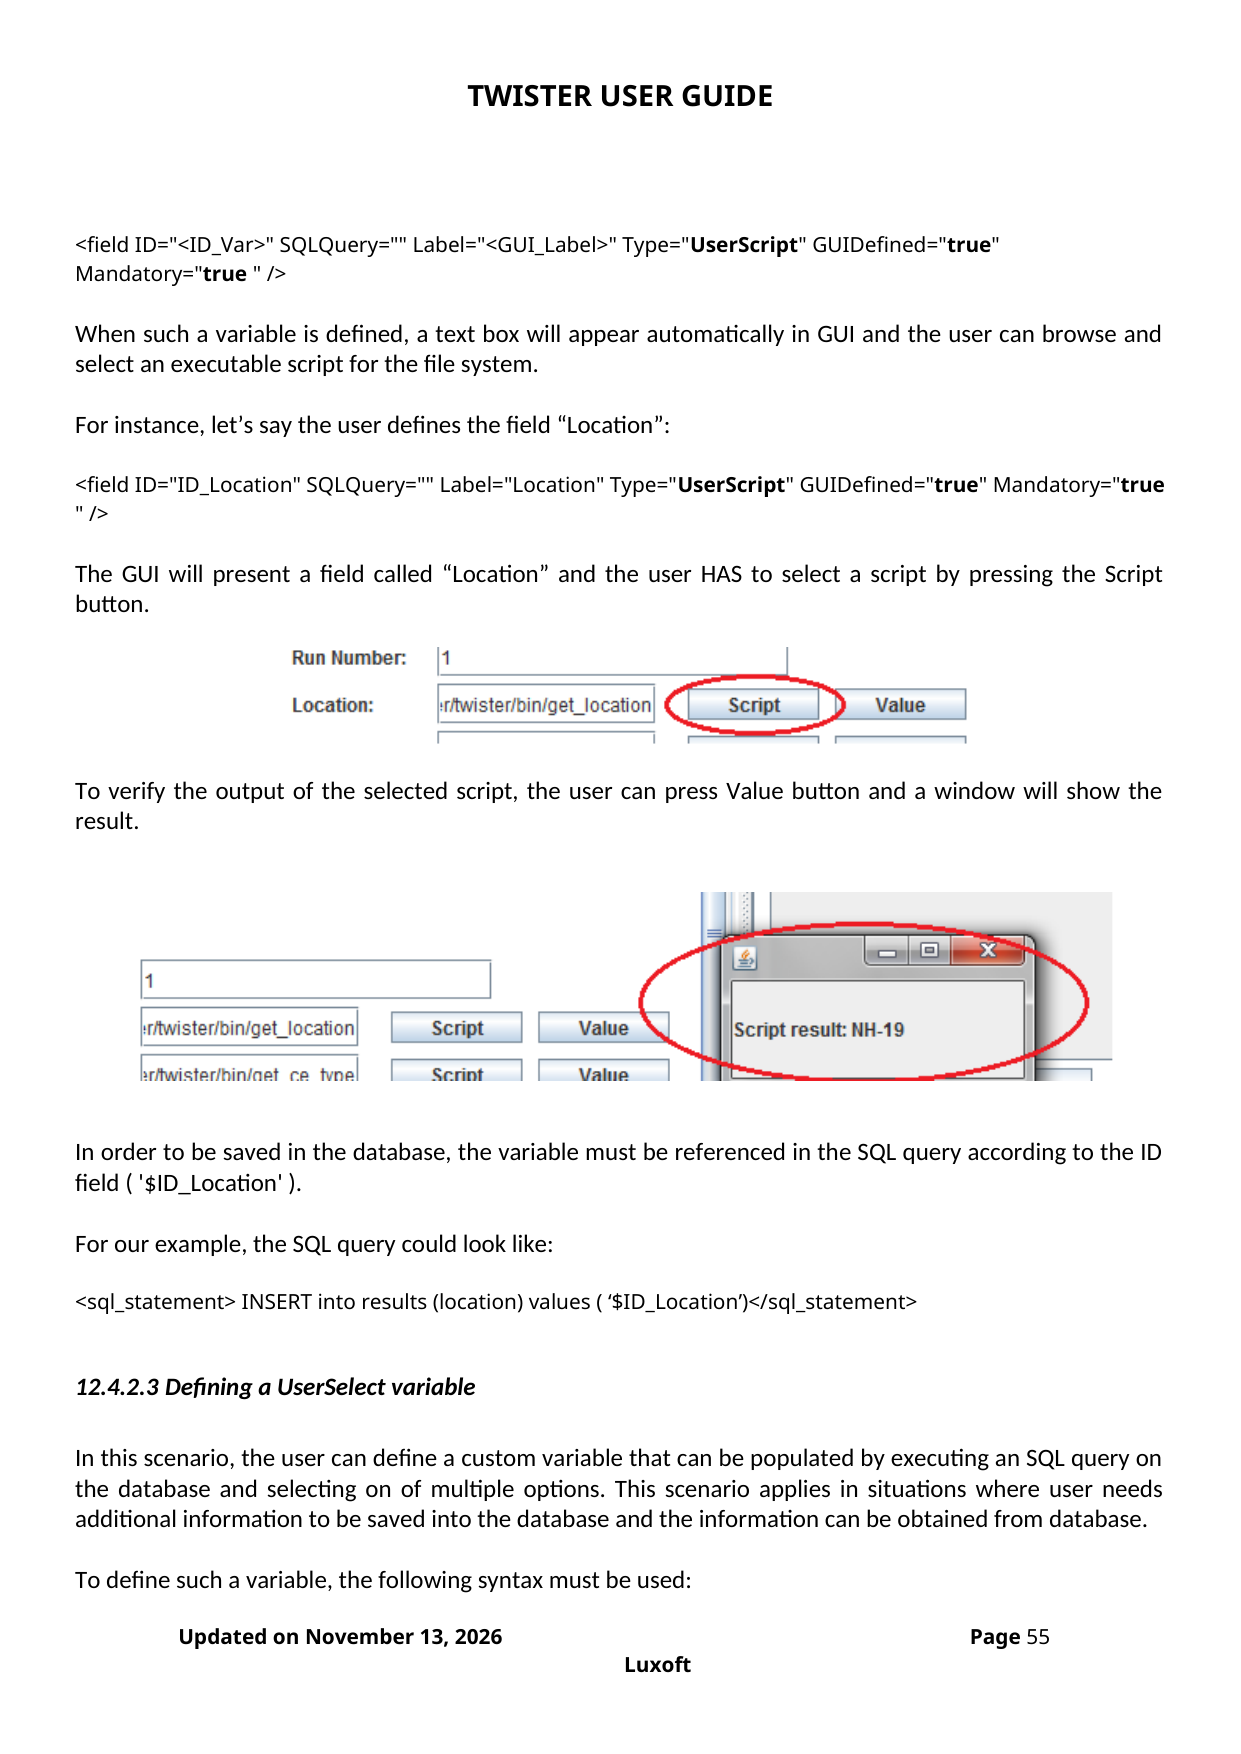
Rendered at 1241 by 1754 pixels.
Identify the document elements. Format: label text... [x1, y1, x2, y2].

subtitle Defining a UserSelect variable [75, 1372, 1165, 1402]
text To define such a variable, the following syntax must be used: [75, 1564, 1165, 1595]
picture [267, 647, 973, 747]
text The GUI will present a field called “Location” and the user HAS to select a script by pressing the Script button. [75, 558, 1165, 619]
text For instance, let’s say the user defines the field “Location”: [75, 409, 1165, 440]
picture [127, 892, 1113, 1081]
text To verify the output of the selected script, the user can press Value button and a window will show the result. [75, 775, 1165, 836]
text <field ID="ID_Location" SQLQuery="" Label="Location" Type="UserScript" GUIDefined="true" Mandatory="true " /> [75, 471, 1165, 527]
text <field ID="<ID_Var>" SQLQuery="" Label="<GUI_Label>" Type="UserScript" GUIDefined="true" Mandatory="true " /> [75, 231, 1165, 287]
text In order to be saved in the database, the variable must be referenced in the SQL query according to the ID field ( '$ID_Location' ). [75, 1136, 1165, 1197]
text When such a variable is defined, a text box will appear automatically in GUI and the user can browse and select an executable script for the file system. [75, 318, 1165, 379]
text <sql_statement> INSERT into results (location) values ( ‘$ID_Location’)</sql_statement> [75, 1287, 1165, 1315]
text For our example, the SQL query could look like: [75, 1228, 1165, 1287]
text In this scenario, the user can define a custom variable that can be populated by executing an SQL query on the database and selecting on of multiple options. This scenario applies in situations where user needs additional information to be saved into the database and the information can be obtained from database. [75, 1442, 1165, 1534]
